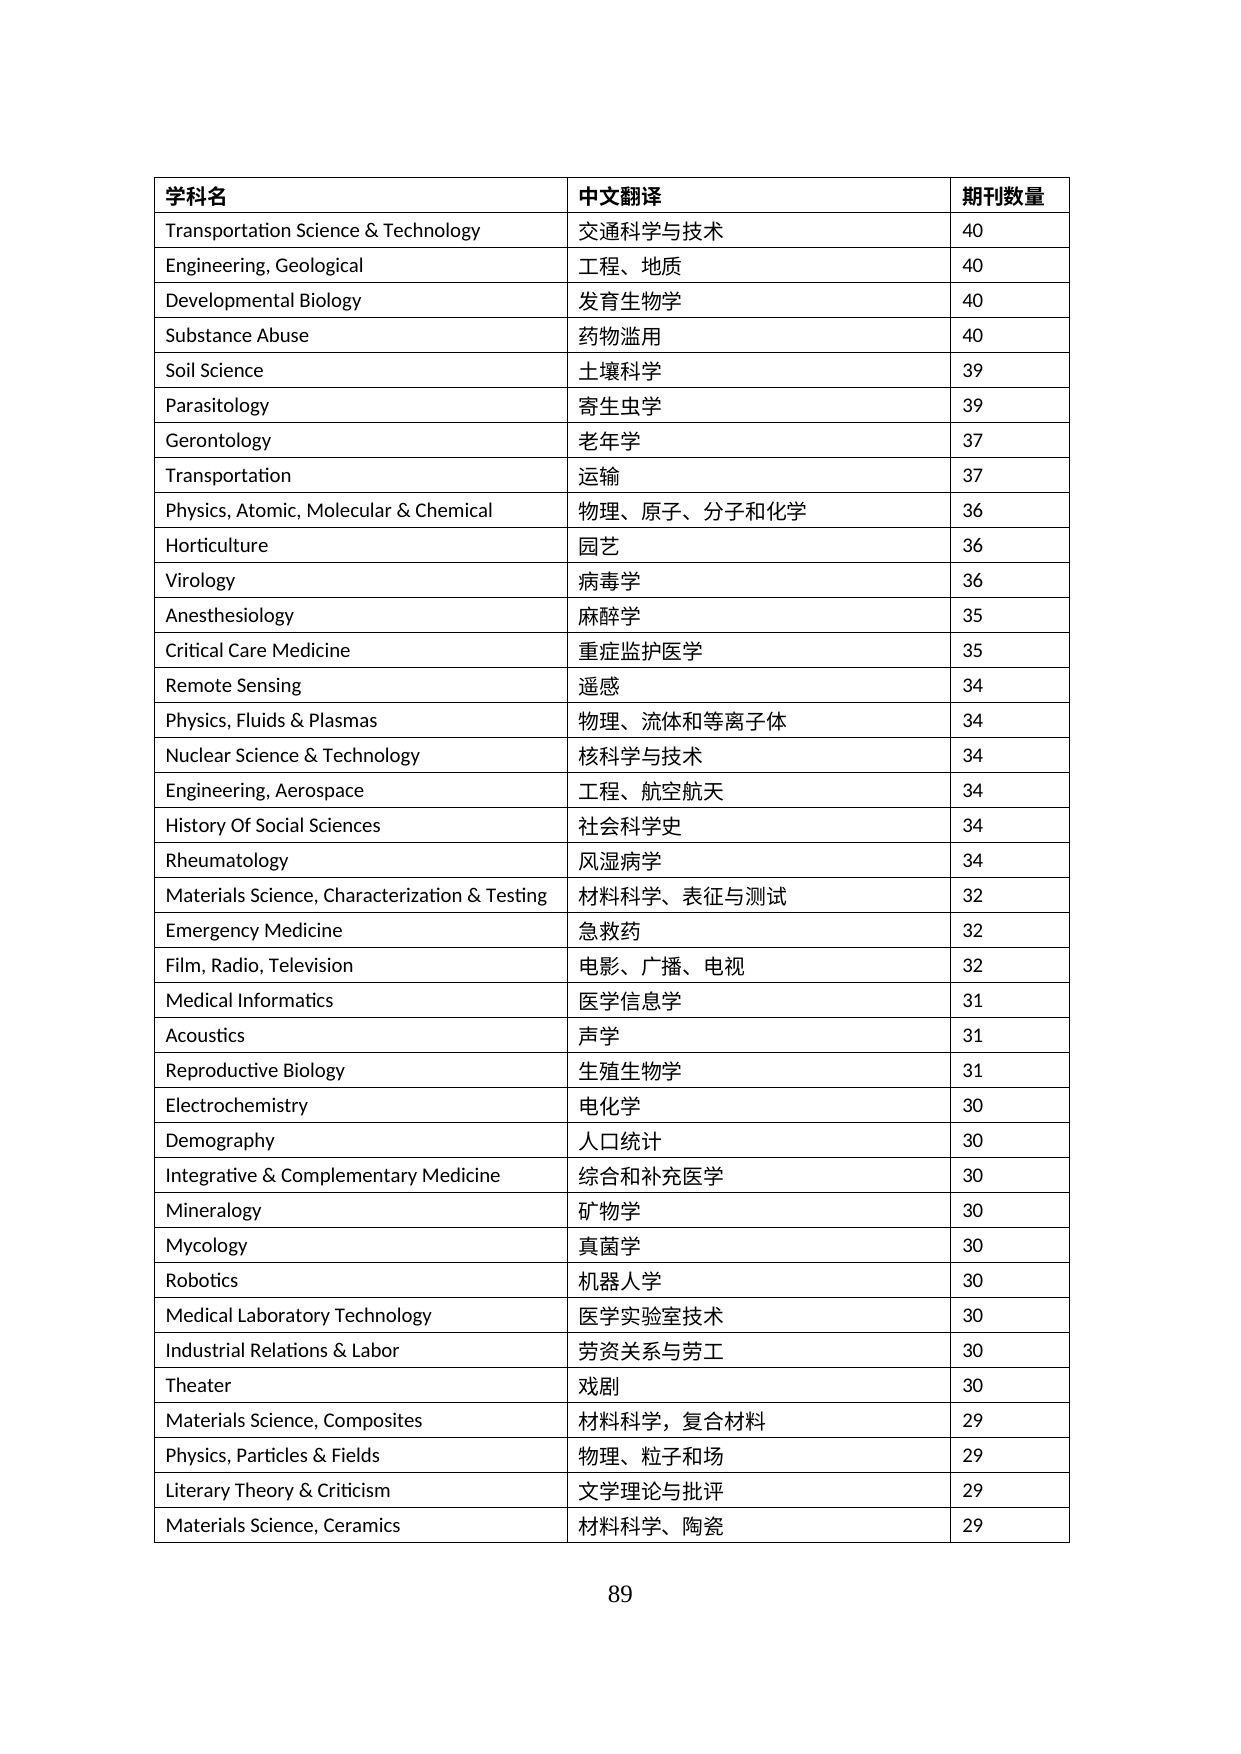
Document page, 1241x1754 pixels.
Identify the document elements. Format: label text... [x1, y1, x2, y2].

table_cell 40 [951, 318, 1069, 352]
table_cell 39 [951, 353, 1069, 387]
table_cell 34 [951, 703, 1069, 737]
table_cell Electrochemistry [155, 1088, 567, 1122]
table_cell History Of Social Sciences [155, 808, 567, 842]
table_cell 综合和补充医学 [568, 1158, 950, 1192]
table_cell 交通科学与技术 [568, 213, 950, 247]
table_cell Robotics [155, 1263, 567, 1297]
table_cell 物理、流体和等离子体 [568, 703, 950, 737]
table_cell 物理、原子、分子和化学 [568, 493, 950, 527]
table_cell Transportation Science & Technology [155, 213, 567, 247]
table_cell 40 [951, 283, 1069, 317]
table_cell 34 [951, 773, 1069, 807]
table_cell 36 [951, 563, 1069, 597]
table_cell 文学理论与批评 [568, 1473, 950, 1507]
table_cell 工程、地质 [568, 248, 950, 282]
table_cell Rheumatology [155, 843, 567, 877]
table_header 期刊数量 [951, 178, 1069, 212]
table_cell 31 [951, 983, 1069, 1017]
table_cell 30 [951, 1158, 1069, 1192]
table_cell Film, Radio, Television [155, 948, 567, 982]
table_cell Integrative & Complementary Medicine [155, 1158, 567, 1192]
table_cell Mineralogy [155, 1193, 567, 1227]
table_cell 病毒学 [568, 563, 950, 597]
table_cell 矿物学 [568, 1193, 950, 1227]
table_cell 32 [951, 948, 1069, 982]
table_cell Parasitology [155, 388, 567, 422]
table_cell 老年学 [568, 423, 950, 457]
table_cell 麻醉学 [568, 598, 950, 632]
table_cell 29 [951, 1473, 1069, 1507]
table_cell 34 [951, 738, 1069, 772]
table_cell 32 [951, 878, 1069, 912]
table_cell 35 [951, 598, 1069, 632]
table_cell 核科学与技术 [568, 738, 950, 772]
table_cell Critical Care Medicine [155, 633, 567, 667]
table_cell 园艺 [568, 528, 950, 562]
table_cell 戏剧 [568, 1368, 950, 1402]
table_cell Soil Science [155, 353, 567, 387]
table_cell 风湿病学 [568, 843, 950, 877]
table_cell 35 [951, 633, 1069, 667]
table_cell 电化学 [568, 1088, 950, 1122]
table_cell Gerontology [155, 423, 567, 457]
table_cell 34 [951, 668, 1069, 702]
table_header 学科名 [155, 178, 567, 212]
table_cell 发育生物学 [568, 283, 950, 317]
table_cell 30 [951, 1333, 1069, 1367]
table_cell Physics, Particles & Fields [155, 1438, 567, 1472]
table_cell Substance Abuse [155, 318, 567, 352]
table_cell 31 [951, 1053, 1069, 1087]
table_cell 社会科学史 [568, 808, 950, 842]
table_cell 土壤科学 [568, 353, 950, 387]
table_cell Engineering, Aerospace [155, 773, 567, 807]
table_cell Materials Science, Composites [155, 1403, 567, 1437]
table_cell Theater [155, 1368, 567, 1402]
table_cell Mycology [155, 1228, 567, 1262]
table_cell 34 [951, 808, 1069, 842]
table_cell 材料科学、表征与测试 [568, 878, 950, 912]
table_cell Physics, Fluids & Plasmas [155, 703, 567, 737]
table_cell Acoustics [155, 1018, 567, 1052]
table_cell 重症监护医学 [568, 633, 950, 667]
table_cell Transportation [155, 458, 567, 492]
table_cell 物理、粒子和场 [568, 1438, 950, 1472]
table_cell Physics, Atomic, Molecular & Chemical [155, 493, 567, 527]
table_cell 40 [951, 248, 1069, 282]
table_cell 39 [951, 388, 1069, 422]
table_cell 材料科学，复合材料 [568, 1403, 950, 1437]
table_cell 37 [951, 423, 1069, 457]
table_cell 34 [951, 843, 1069, 877]
table_cell Developmental Biology [155, 283, 567, 317]
table_cell Virology [155, 563, 567, 597]
table_cell 30 [951, 1263, 1069, 1297]
table_cell Industrial Relations & Labor [155, 1333, 567, 1367]
table_cell 电影、广播、电视 [568, 948, 950, 982]
table_cell Medical Informatics [155, 983, 567, 1017]
table_cell 29 [951, 1508, 1069, 1542]
table_cell 医学实验室技术 [568, 1298, 950, 1332]
table_cell Medical Laboratory Technology [155, 1298, 567, 1332]
table_cell 机器人学 [568, 1263, 950, 1297]
table_cell 30 [951, 1123, 1069, 1157]
table_cell 药物滥用 [568, 318, 950, 352]
table_cell 37 [951, 458, 1069, 492]
table_cell 36 [951, 493, 1069, 527]
table_cell 31 [951, 1018, 1069, 1052]
table_cell 工程、航空航天 [568, 773, 950, 807]
table_cell 29 [951, 1438, 1069, 1472]
table_cell Literary Theory & Criticism [155, 1473, 567, 1507]
table_cell Engineering, Geological [155, 248, 567, 282]
table_cell 劳资关系与劳工 [568, 1333, 950, 1367]
table_cell Emergency Medicine [155, 913, 567, 947]
table_cell 30 [951, 1368, 1069, 1402]
table_cell 30 [951, 1298, 1069, 1332]
table_cell Demography [155, 1123, 567, 1157]
table_cell 声学 [568, 1018, 950, 1052]
table_cell 急救药 [568, 913, 950, 947]
table_cell 40 [951, 213, 1069, 247]
table_cell 29 [951, 1403, 1069, 1437]
table_cell 寄生虫学 [568, 388, 950, 422]
table_cell 遥感 [568, 668, 950, 702]
table_cell Remote Sensing [155, 668, 567, 702]
table_cell 材料科学、陶瓷 [568, 1508, 950, 1542]
table_header 中文翻译 [568, 178, 950, 212]
table_cell Horticulture [155, 528, 567, 562]
table_cell 人口统计 [568, 1123, 950, 1157]
table_cell 30 [951, 1228, 1069, 1262]
table_cell 真菌学 [568, 1228, 950, 1262]
table_cell 36 [951, 528, 1069, 562]
table_cell Materials Science, Characterization & Testing [155, 878, 567, 912]
table_cell 生殖生物学 [568, 1053, 950, 1087]
table_cell Materials Science, Ceramics [155, 1508, 567, 1542]
table_cell 医学信息学 [568, 983, 950, 1017]
table_cell 运输 [568, 458, 950, 492]
table_cell Reproductive Biology [155, 1053, 567, 1087]
table_cell 32 [951, 913, 1069, 947]
table_cell 30 [951, 1088, 1069, 1122]
table_cell 30 [951, 1193, 1069, 1227]
table_cell Nuclear Science & Technology [155, 738, 567, 772]
table_cell Anesthesiology [155, 598, 567, 632]
